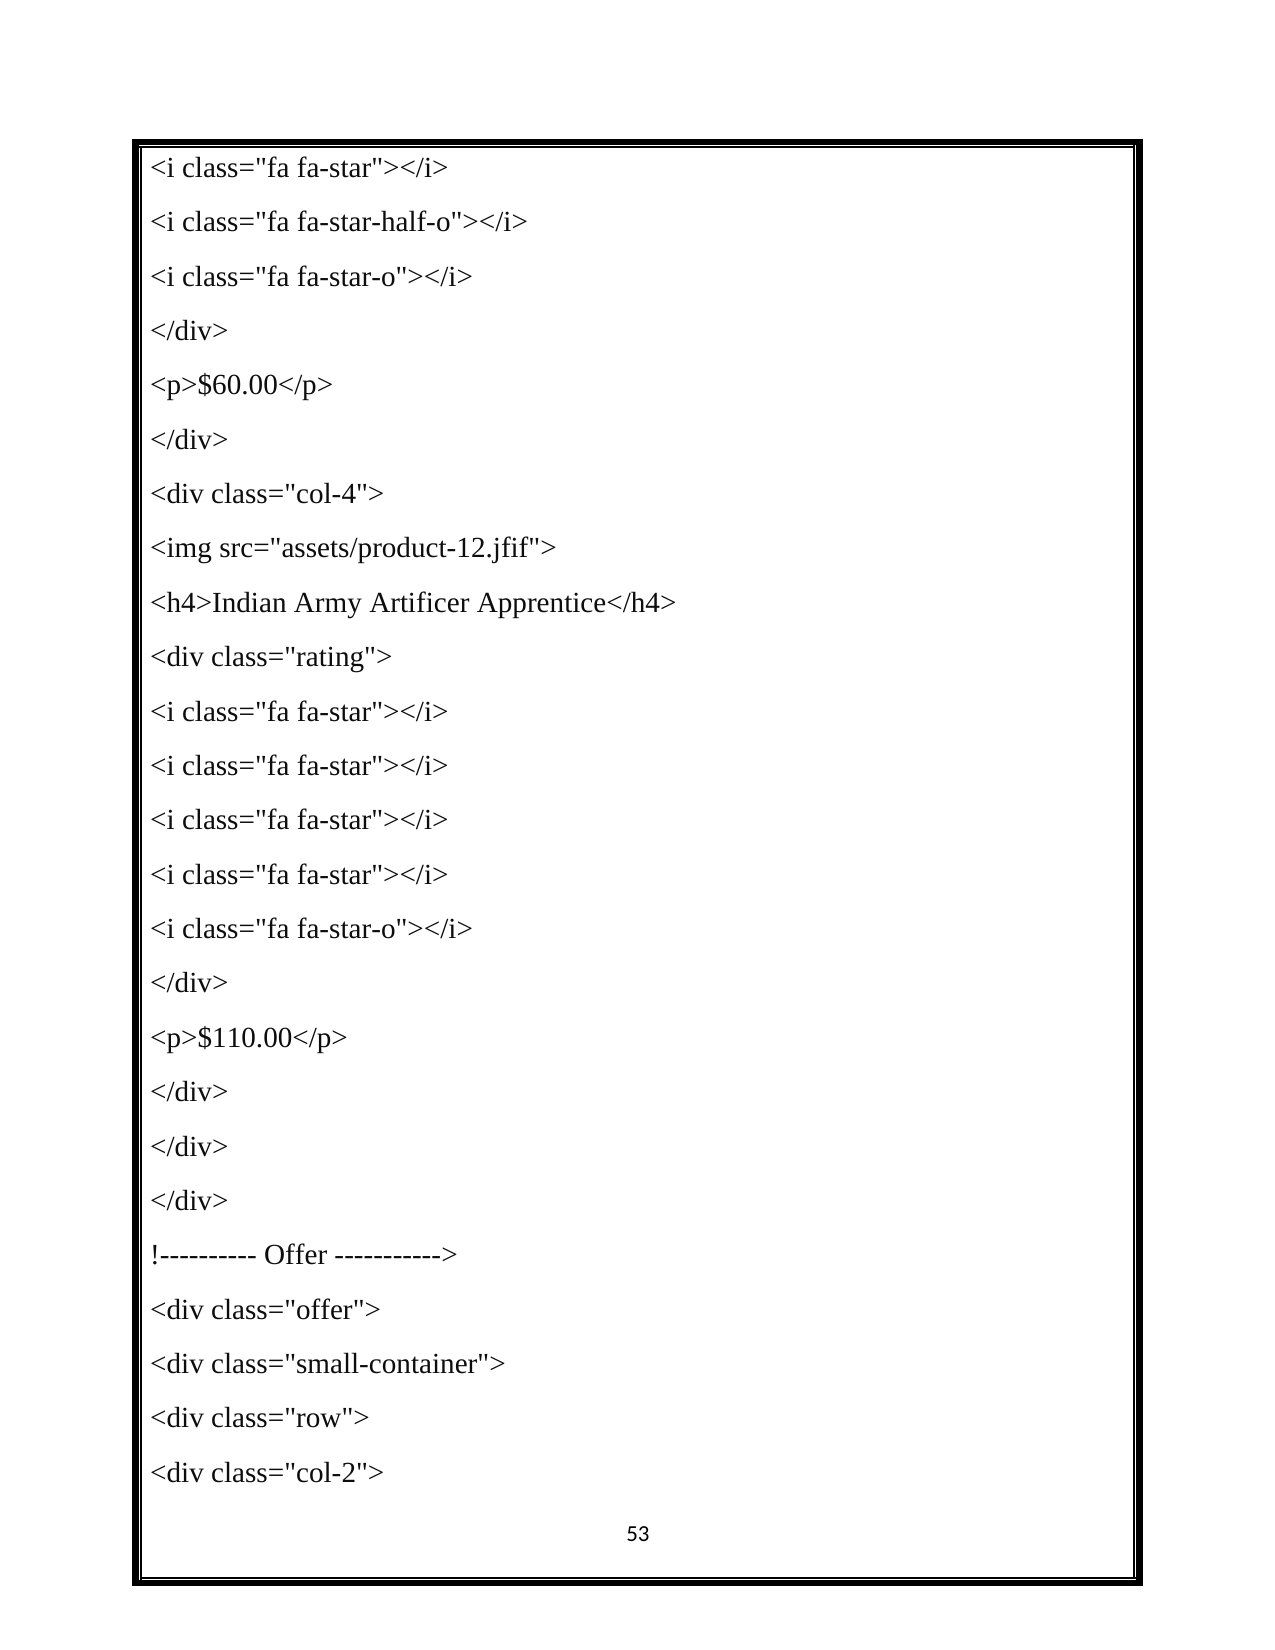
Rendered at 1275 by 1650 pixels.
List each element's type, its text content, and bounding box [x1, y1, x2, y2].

text <p>$60.00</p> [150, 367, 1125, 401]
text <i class="fa fa-star-half-o"></i> [150, 204, 1125, 238]
text </div> [150, 1074, 1125, 1108]
text <i class="fa fa-star"></i> [150, 748, 1125, 782]
text <div class="rating"> [150, 639, 1125, 673]
text <i class="fa fa-star-o"></i> [150, 259, 1125, 292]
text <div class="col-2"> [150, 1455, 1125, 1488]
text <div class="small-container"> [150, 1346, 1125, 1380]
text </div> [150, 422, 1125, 455]
text !---------- Offer -----------> [150, 1237, 1125, 1271]
text </div> [150, 1129, 1125, 1162]
text <div class="col-4"> [150, 476, 1125, 510]
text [150, 150, 1125, 183]
text <i class="fa fa-star"></i> [150, 694, 1125, 727]
text <div class="row"> [150, 1401, 1125, 1434]
text </div> [150, 1183, 1125, 1217]
text <i class="fa fa-star-o"></i> [150, 911, 1125, 945]
text <i class="fa fa-star"></i> [150, 802, 1125, 836]
text <img src="assets/product-12.jfif"> [150, 531, 1125, 564]
text <div class="offer"> [150, 1292, 1125, 1325]
text </div> [150, 966, 1125, 999]
text <p>$110.00</p> [150, 1020, 1125, 1053]
text <i class="fa fa-star"></i> [150, 857, 1125, 890]
text <h4>Indian Army Artificer Apprentice</h4> [150, 585, 1125, 618]
text </div> [150, 313, 1125, 347]
